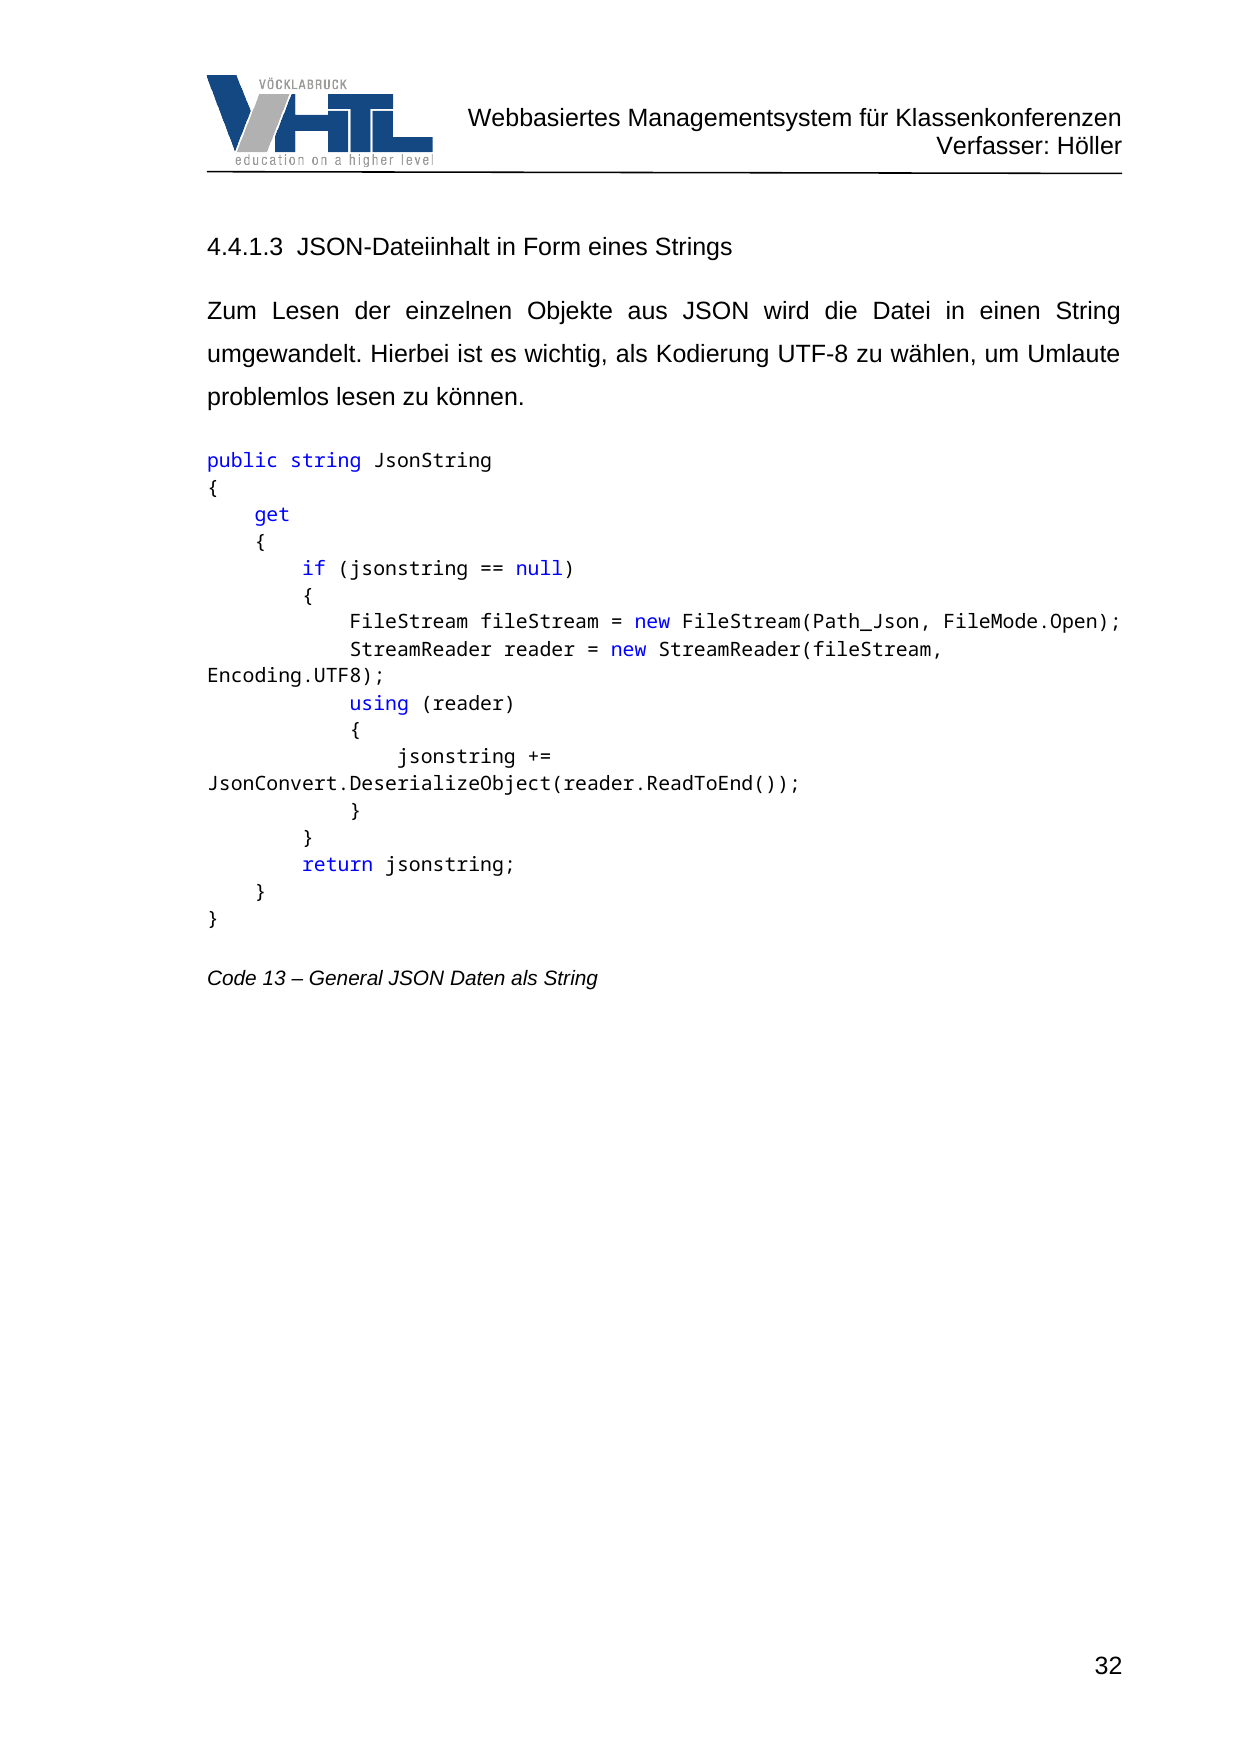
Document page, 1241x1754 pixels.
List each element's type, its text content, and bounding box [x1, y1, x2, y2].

text { [207, 527, 1122, 554]
text } [207, 878, 1122, 904]
text jsonstring += JsonConvert.DeserializeObject(reader.ReadToEnd()); [207, 743, 1122, 797]
text return jsonstring; [207, 851, 1122, 878]
picture [206, 75, 433, 167]
text FileStream fileStream = new FileStream(Path_Json, FileMode.Open); [207, 608, 1122, 635]
text { [207, 581, 1122, 608]
text using (reader) [207, 689, 1122, 716]
text } [207, 824, 1122, 851]
text Zum Lesen der einzelnen Objekte aus JSON wird die Datei in einen String umgewandelt. Hierbei ist es wichtig, als Kodierung UTF-8 zu wählen, um Umlaute problemlos lesen zu können. [207, 296, 1122, 411]
text { [207, 473, 1122, 500]
text Code 13 – General JSON Daten als String [207, 966, 1122, 990]
text public string JsonString [207, 446, 1122, 473]
subtitle JSON-Dateiinhalt in Form eines Strings [207, 232, 1122, 261]
text get [207, 500, 1122, 527]
text { [207, 716, 1122, 743]
text } [207, 904, 1122, 932]
text } [207, 797, 1122, 824]
text StreamReader reader = new StreamReader(fileStream, Encoding.UTF8); [207, 635, 1122, 689]
text if (jsonstring == null) [207, 554, 1122, 581]
